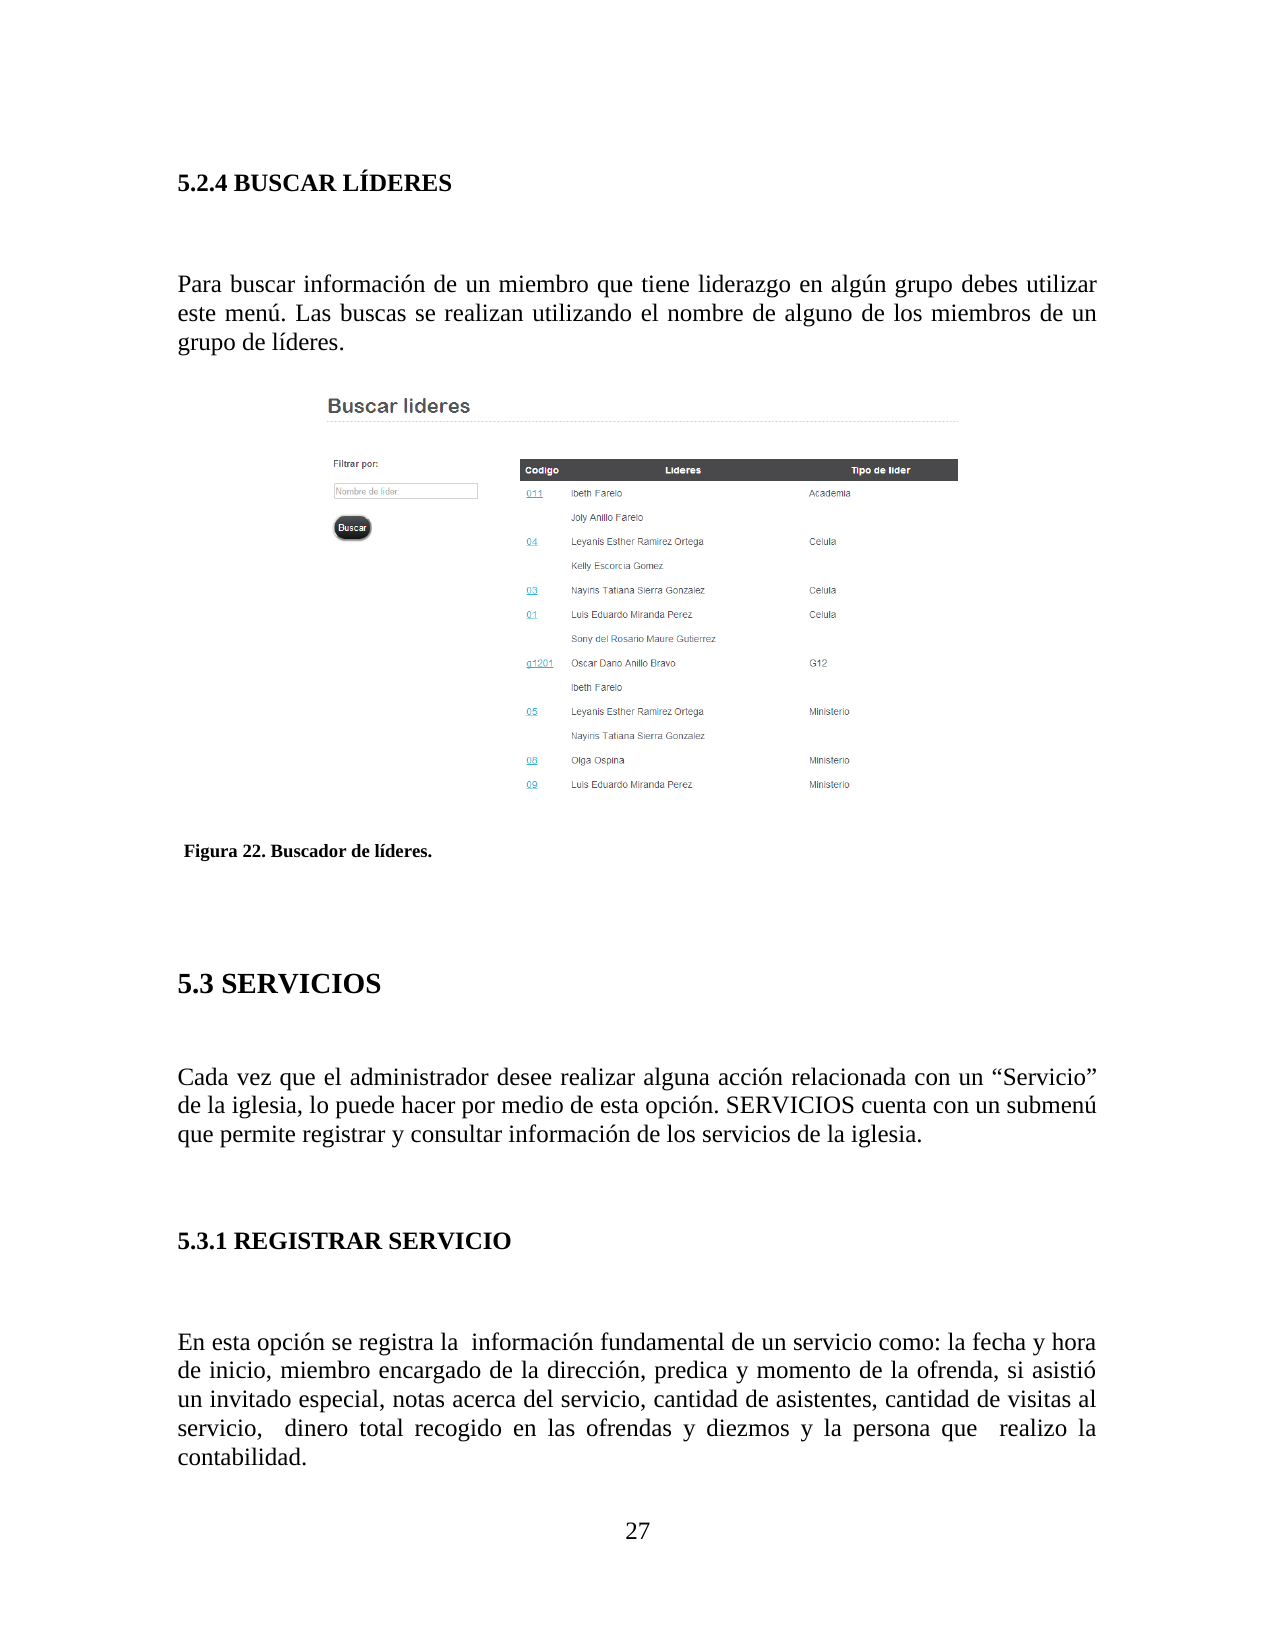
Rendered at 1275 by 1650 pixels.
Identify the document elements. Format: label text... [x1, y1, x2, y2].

text Para buscar información de un miembro que tiene liderazgo en algún grupo debes utilizar este menú. Las buscas se realizan utilizando el nombre de alguno de los miembros de un grupo de líderes. [177, 269, 1098, 355]
picture [177, 384, 1082, 802]
subtitle 5.3.1 Registrar Servicio [177, 1226, 1098, 1255]
text Cada vez que el administrador desee realizar alguna acción relacionada con un “Servicio” de la iglesia, lo puede hacer por medio de esta opción. SERVICIOS cuenta con un submenú que permite registrar y consultar información de los servicios de la iglesia. [177, 1062, 1098, 1148]
text En esta opción se registra la información fundamental de un servicio como: la fecha y hora de inicio, miembro encargado de la dirección, predica y momento de la ofrenda, si asistió un invitado especial, notas acerca del servicio, cantidad de asistentes, cantidad de visitas al servicio, dinero total recogido en las ofrendas y diezmos y la persona que realizo la contabilidad. [177, 1327, 1098, 1471]
subtitle 5.3 SERVICIOS [177, 966, 1098, 999]
subtitle 5.2.4 Buscar Líderes [177, 168, 1098, 197]
